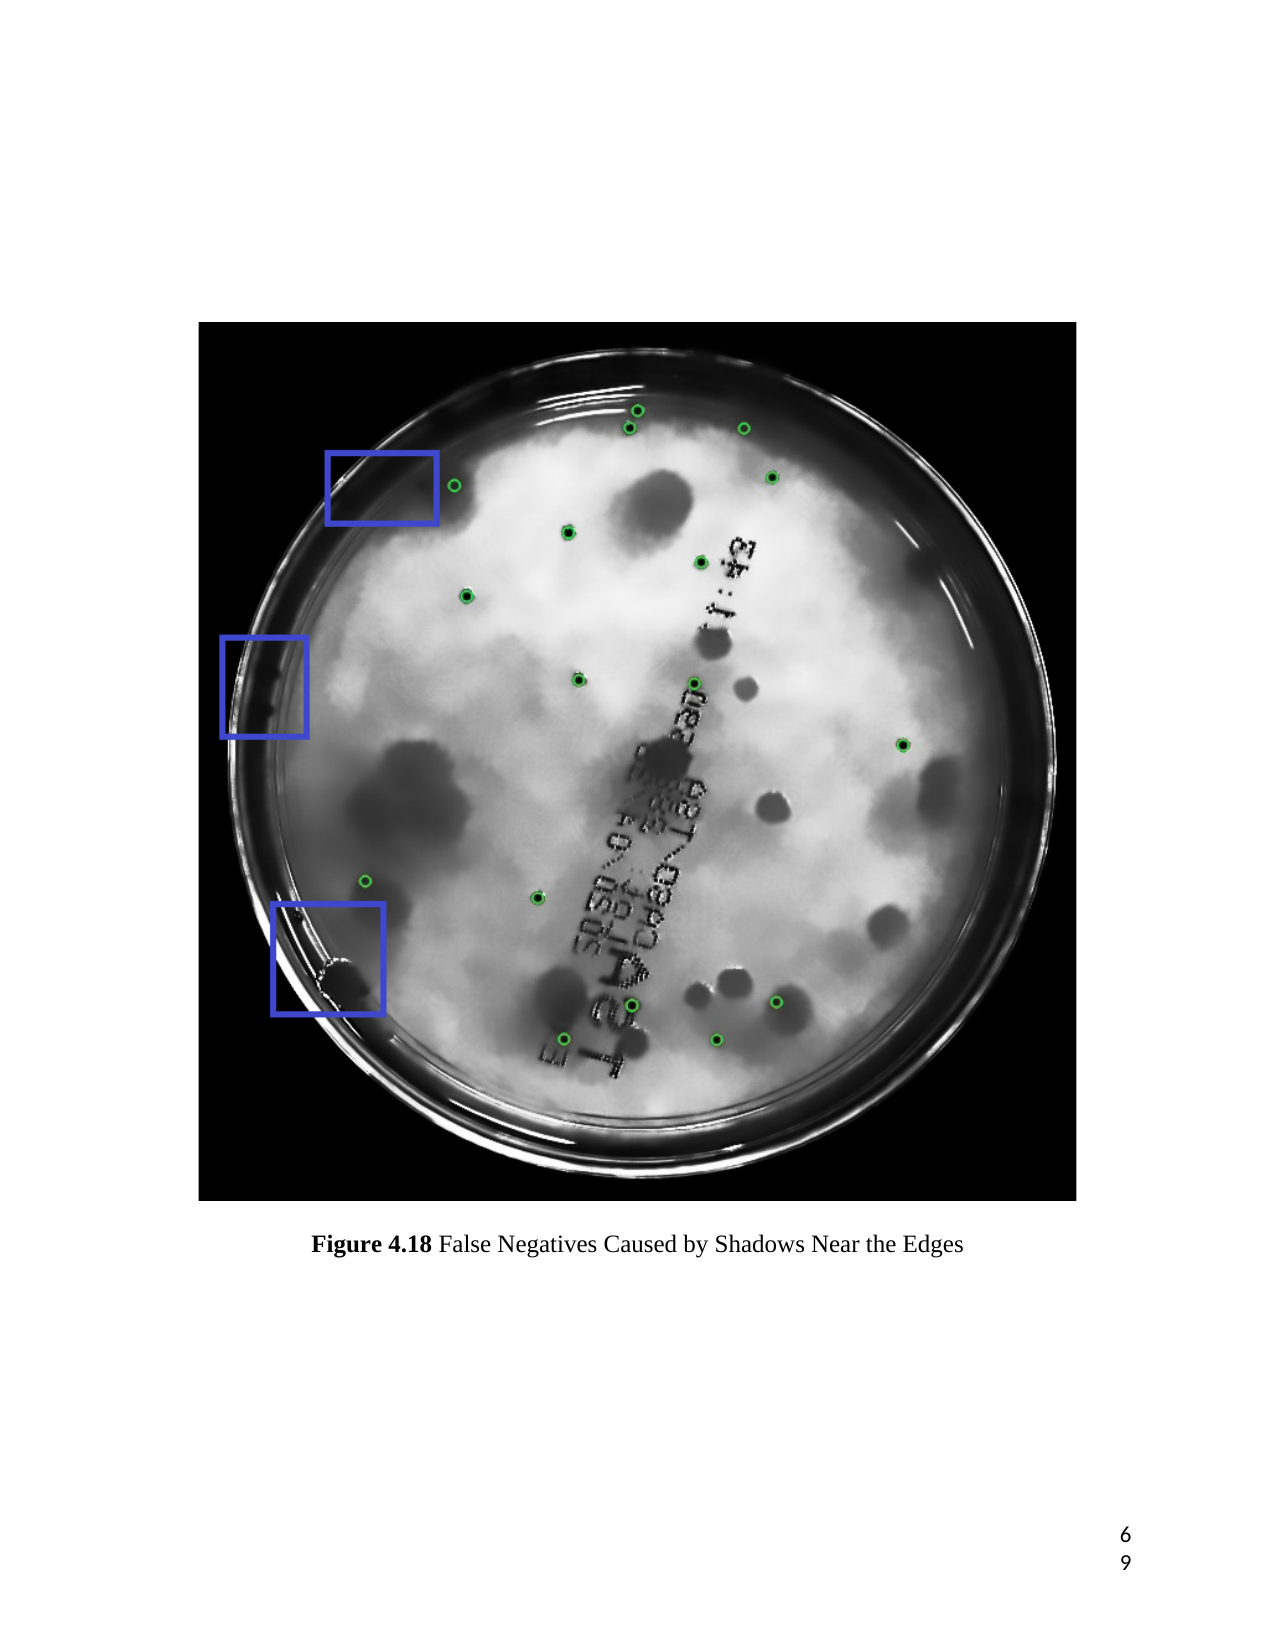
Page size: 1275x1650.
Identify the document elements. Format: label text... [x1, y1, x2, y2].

picture [198, 322, 1077, 1201]
text Figure 4.18 False Negatives Caused by Shadows Near the Edges [150, 1229, 1125, 1257]
